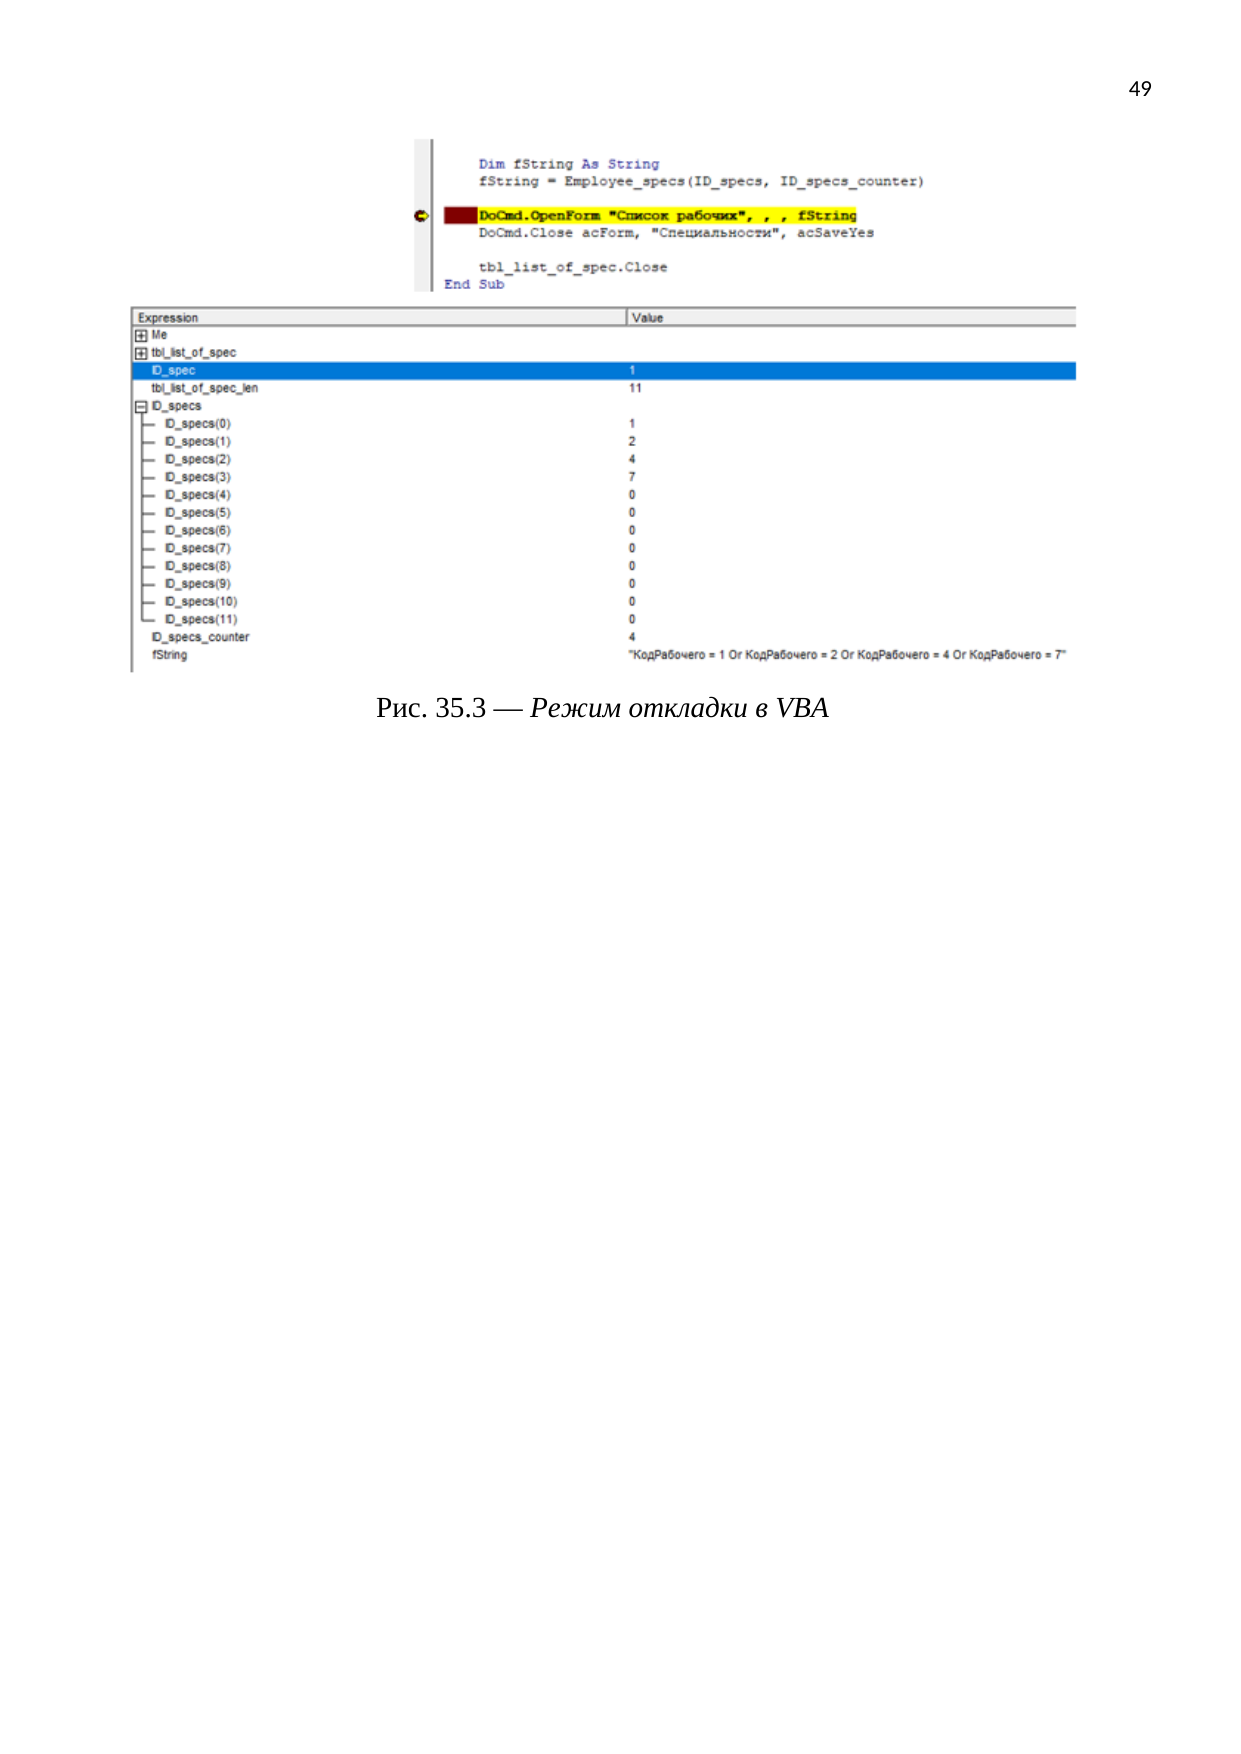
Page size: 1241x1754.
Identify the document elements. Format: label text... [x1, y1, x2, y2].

text Рис. 35.3 — Режим откладки в VBA [55, 690, 1152, 723]
picture [116, 129, 1091, 674]
